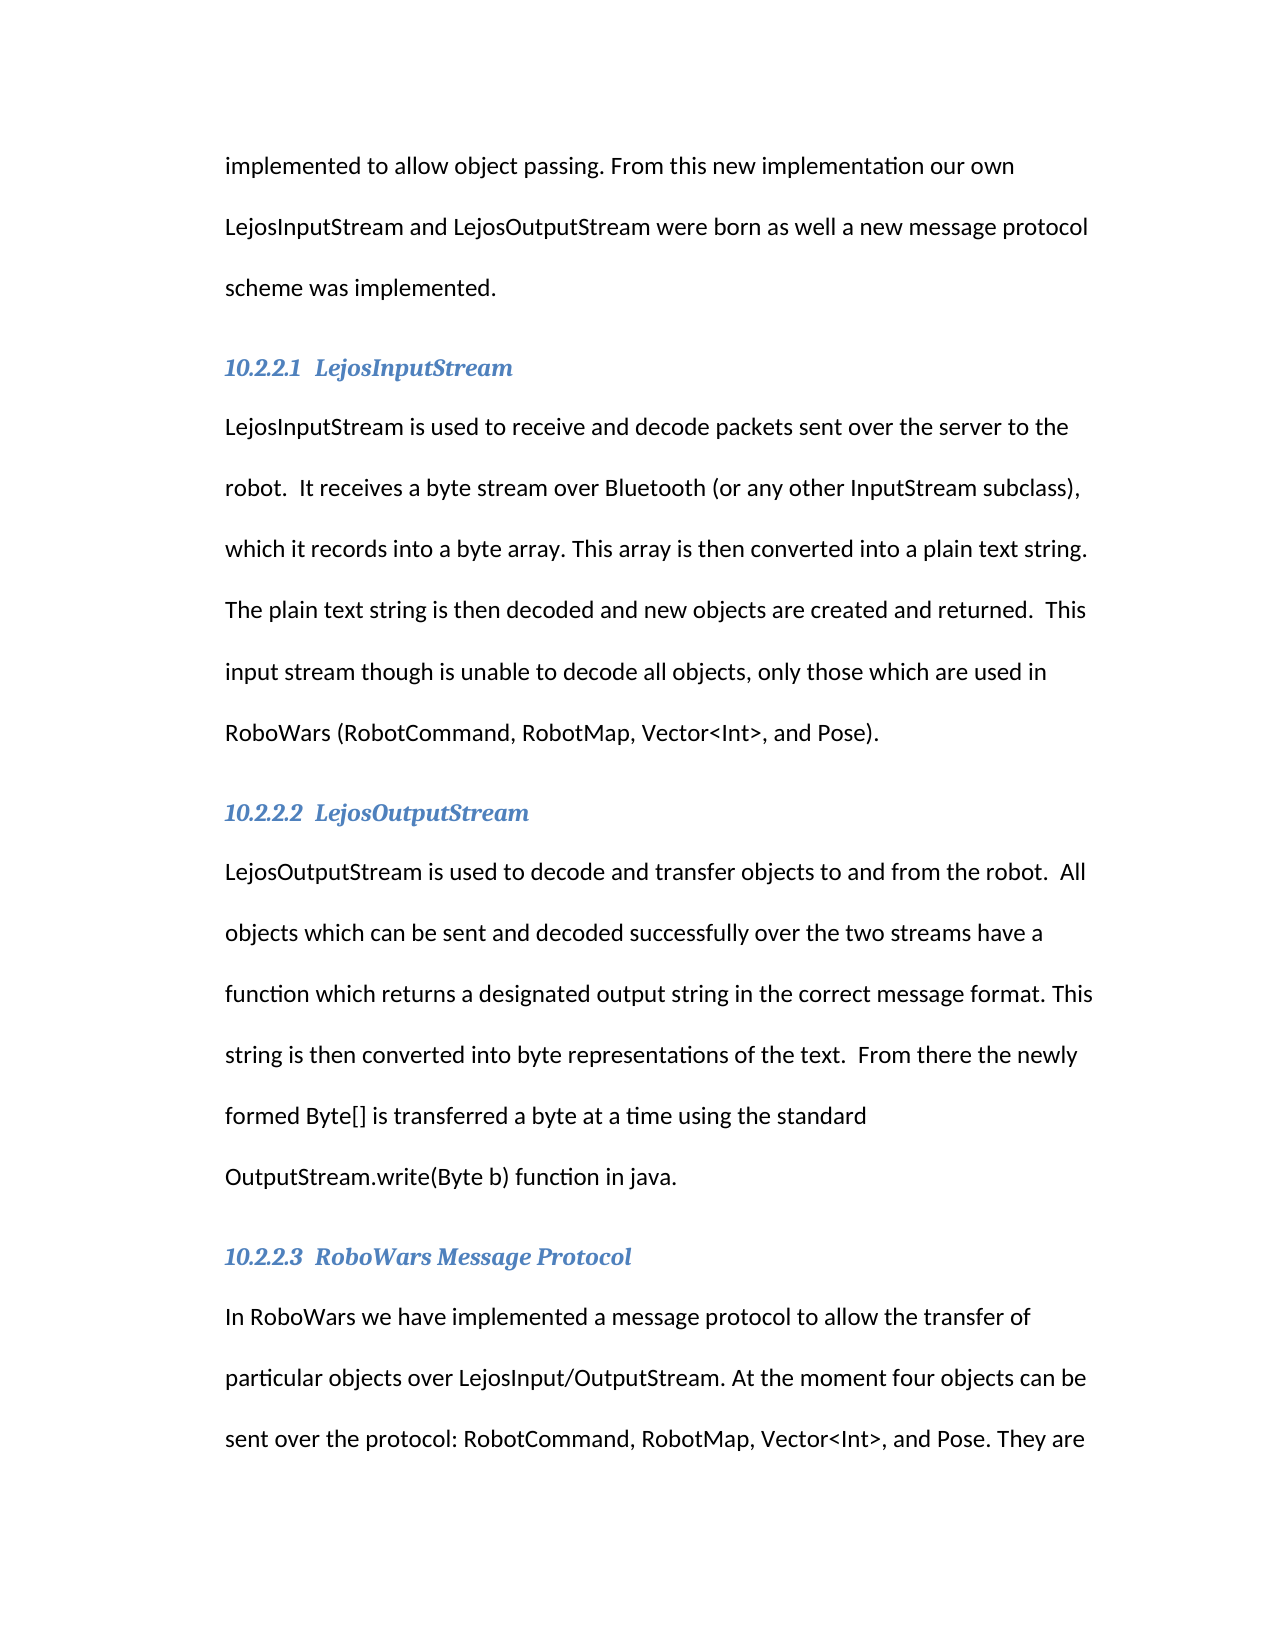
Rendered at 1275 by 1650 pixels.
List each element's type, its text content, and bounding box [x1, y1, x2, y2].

text LejosInputStream is used to receive and decode packets sent over the server to the robot. It receives a byte stream over Bluetooth (or any other InputStream subclass), which it records into a byte array. This array is then converted into a plain text string. The plain text string is then decoded and new objects are created and returned. This input stream though is unable to decode all objects, only those which are used in RoboWars (RobotCommand, RobotMap, Vector<Int>, and Pose). [225, 411, 1125, 747]
subtitle LejosInputStream [225, 354, 1125, 383]
subtitle RoboWars Message Protocol [225, 1243, 1125, 1272]
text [225, 1301, 1125, 1453]
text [225, 150, 1125, 303]
subtitle LejosOutputStream [225, 798, 1125, 827]
text LejosOutputStream is used to decode and transfer objects to and from the robot. All objects which can be sent and decoded successfully over the two streams have a function which returns a designated output string in the correct message format. This string is then converted into byte representations of the text. From there the newly formed Byte[] is transferred a byte at a time using the standard OutputStream.write(Byte b) function in java. [225, 856, 1125, 1192]
